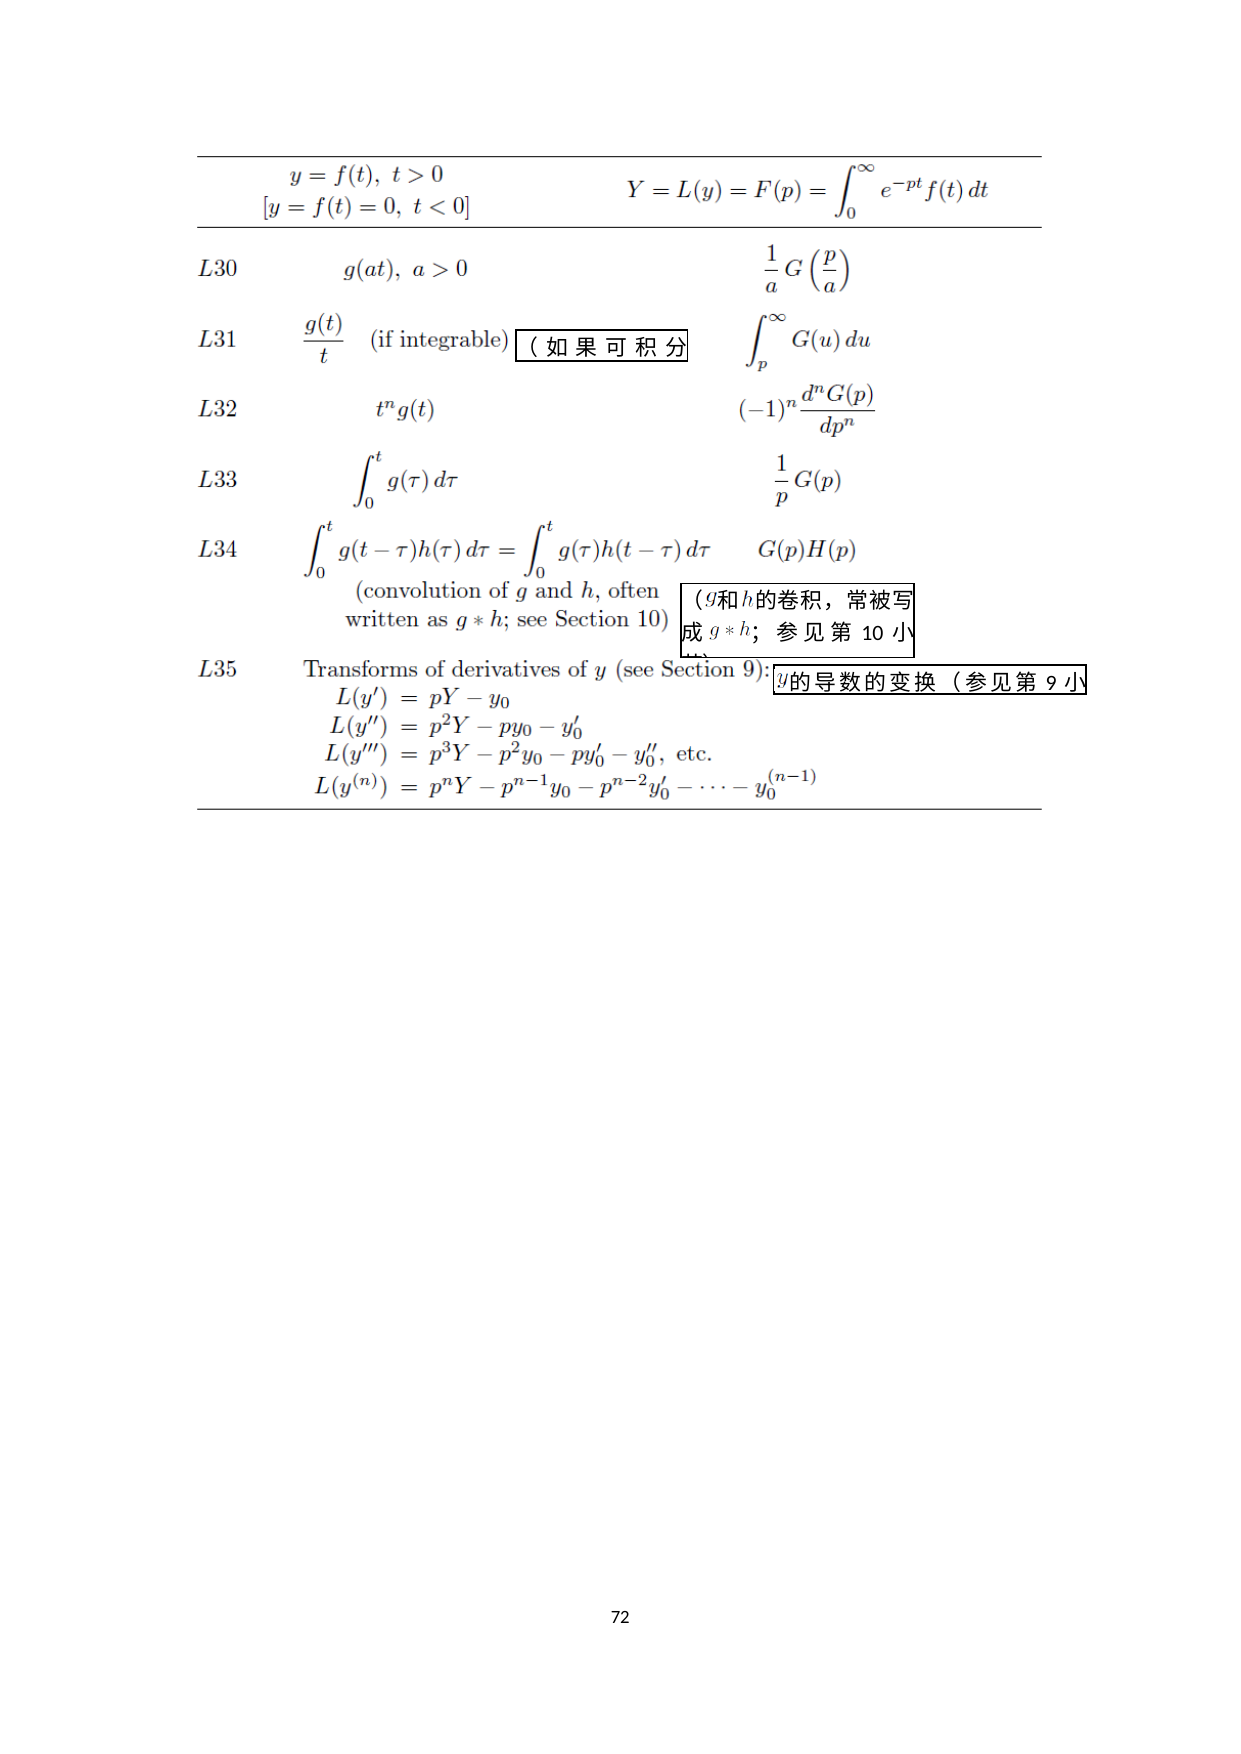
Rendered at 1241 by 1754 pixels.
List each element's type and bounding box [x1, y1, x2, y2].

picture [187, 150, 1053, 821]
picture [774, 669, 790, 691]
